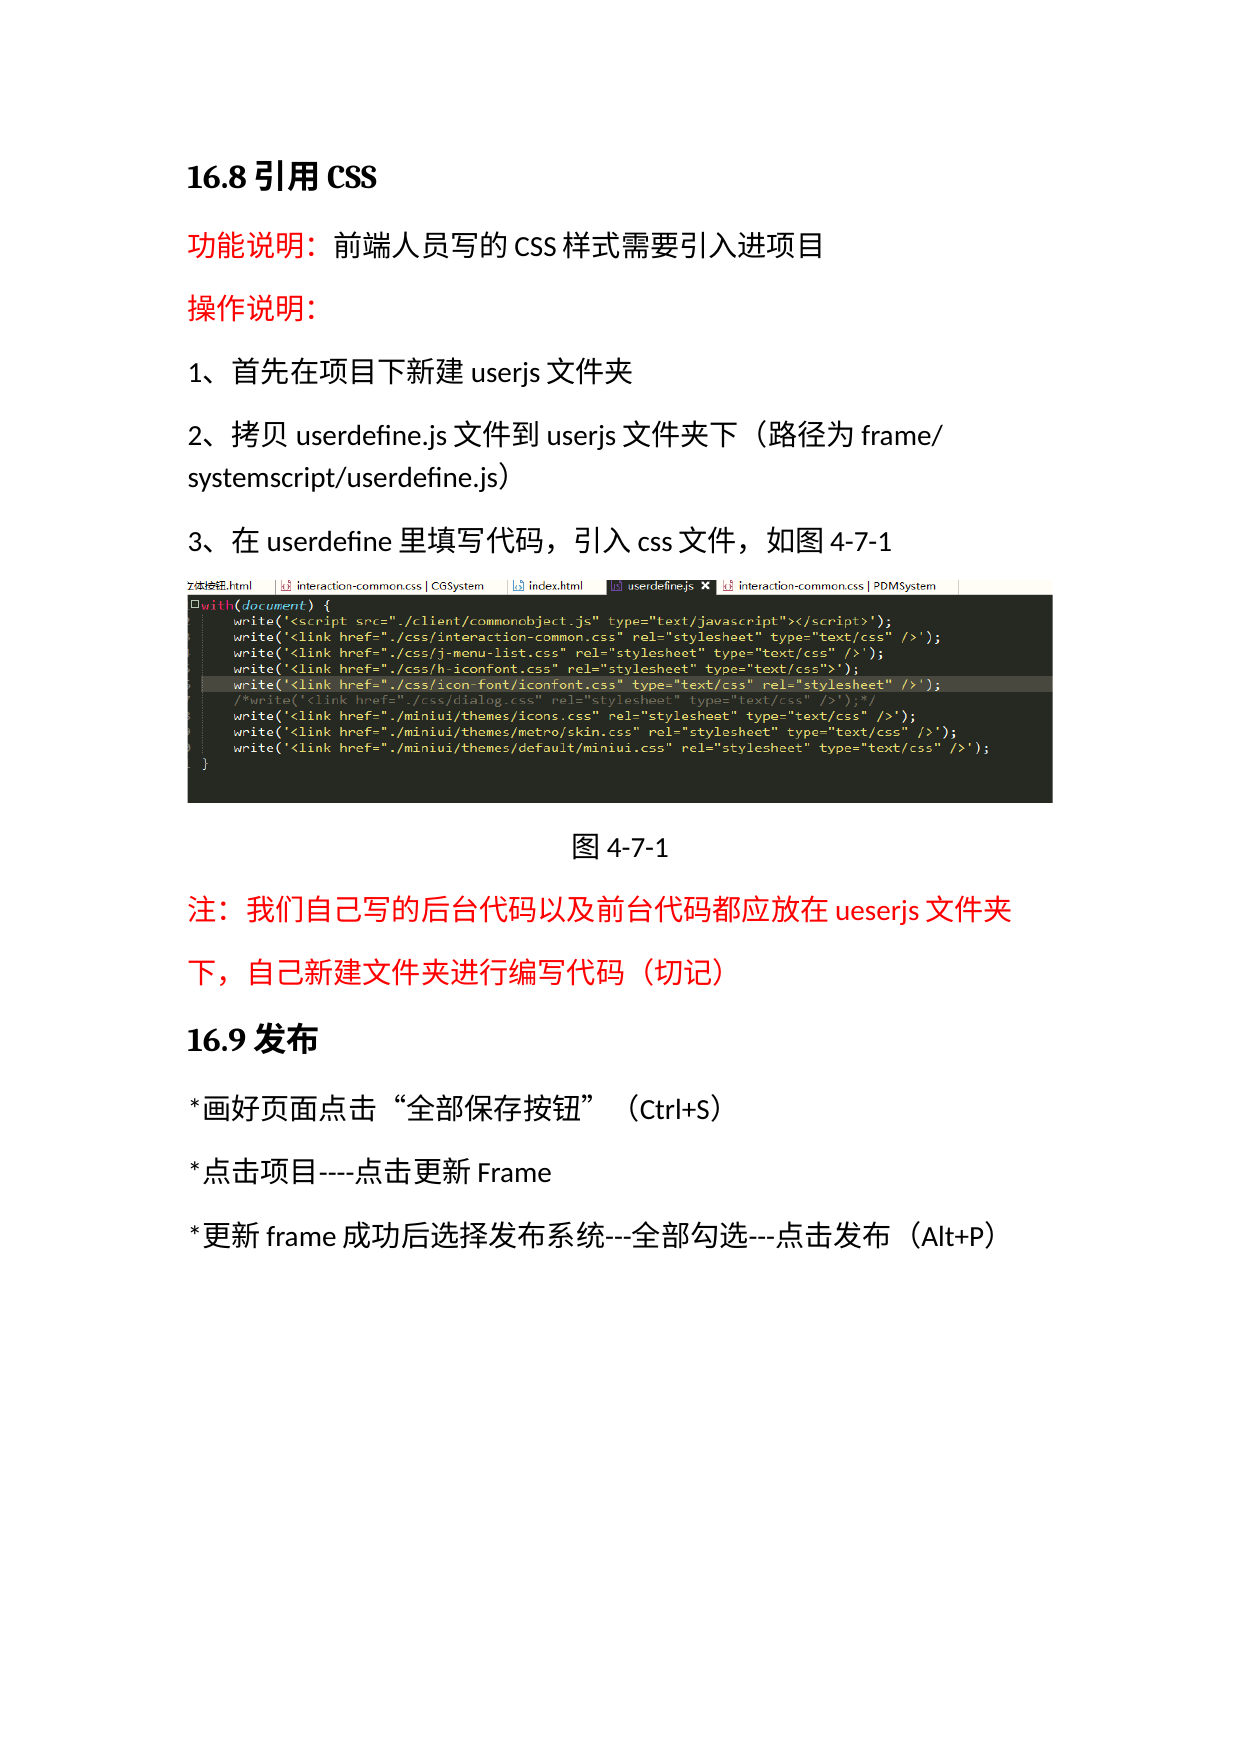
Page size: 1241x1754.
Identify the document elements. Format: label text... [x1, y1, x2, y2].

text *更新frame成功后选择发布系统---全部勾选---点击发布（Alt+P） [187, 1212, 1053, 1255]
subtitle 16.8引用CSS [187, 150, 1053, 198]
list 2、拷贝userdefine.js文件到userjs文件夹下（路径为frame/systemscript/userdefine.js） [187, 412, 1053, 496]
picture [187, 580, 1053, 803]
list 首先在项目下新建userjs文件夹 [187, 348, 1053, 391]
text 操作说明： [187, 285, 1053, 328]
text 注：我们自己写的后台代码以及前台代码都应放在ueserjs文件夹下，自己新建文件夹进行编写代码（切记） [187, 886, 1053, 992]
text 3、在userdefine里填写代码，引入css文件，如图4-7-1 [187, 517, 1053, 559]
text *画好页面点击“全部保存按钮”（Ctrl+S） [187, 1086, 1053, 1128]
text 图4-7-1 [187, 823, 1053, 866]
subtitle 16.9发布 [187, 1013, 1053, 1061]
text *点击项目----点击更新Frame [187, 1149, 1053, 1191]
text 功能说明：前端人员写的CSS样式需要引入进项目 [187, 222, 1053, 264]
